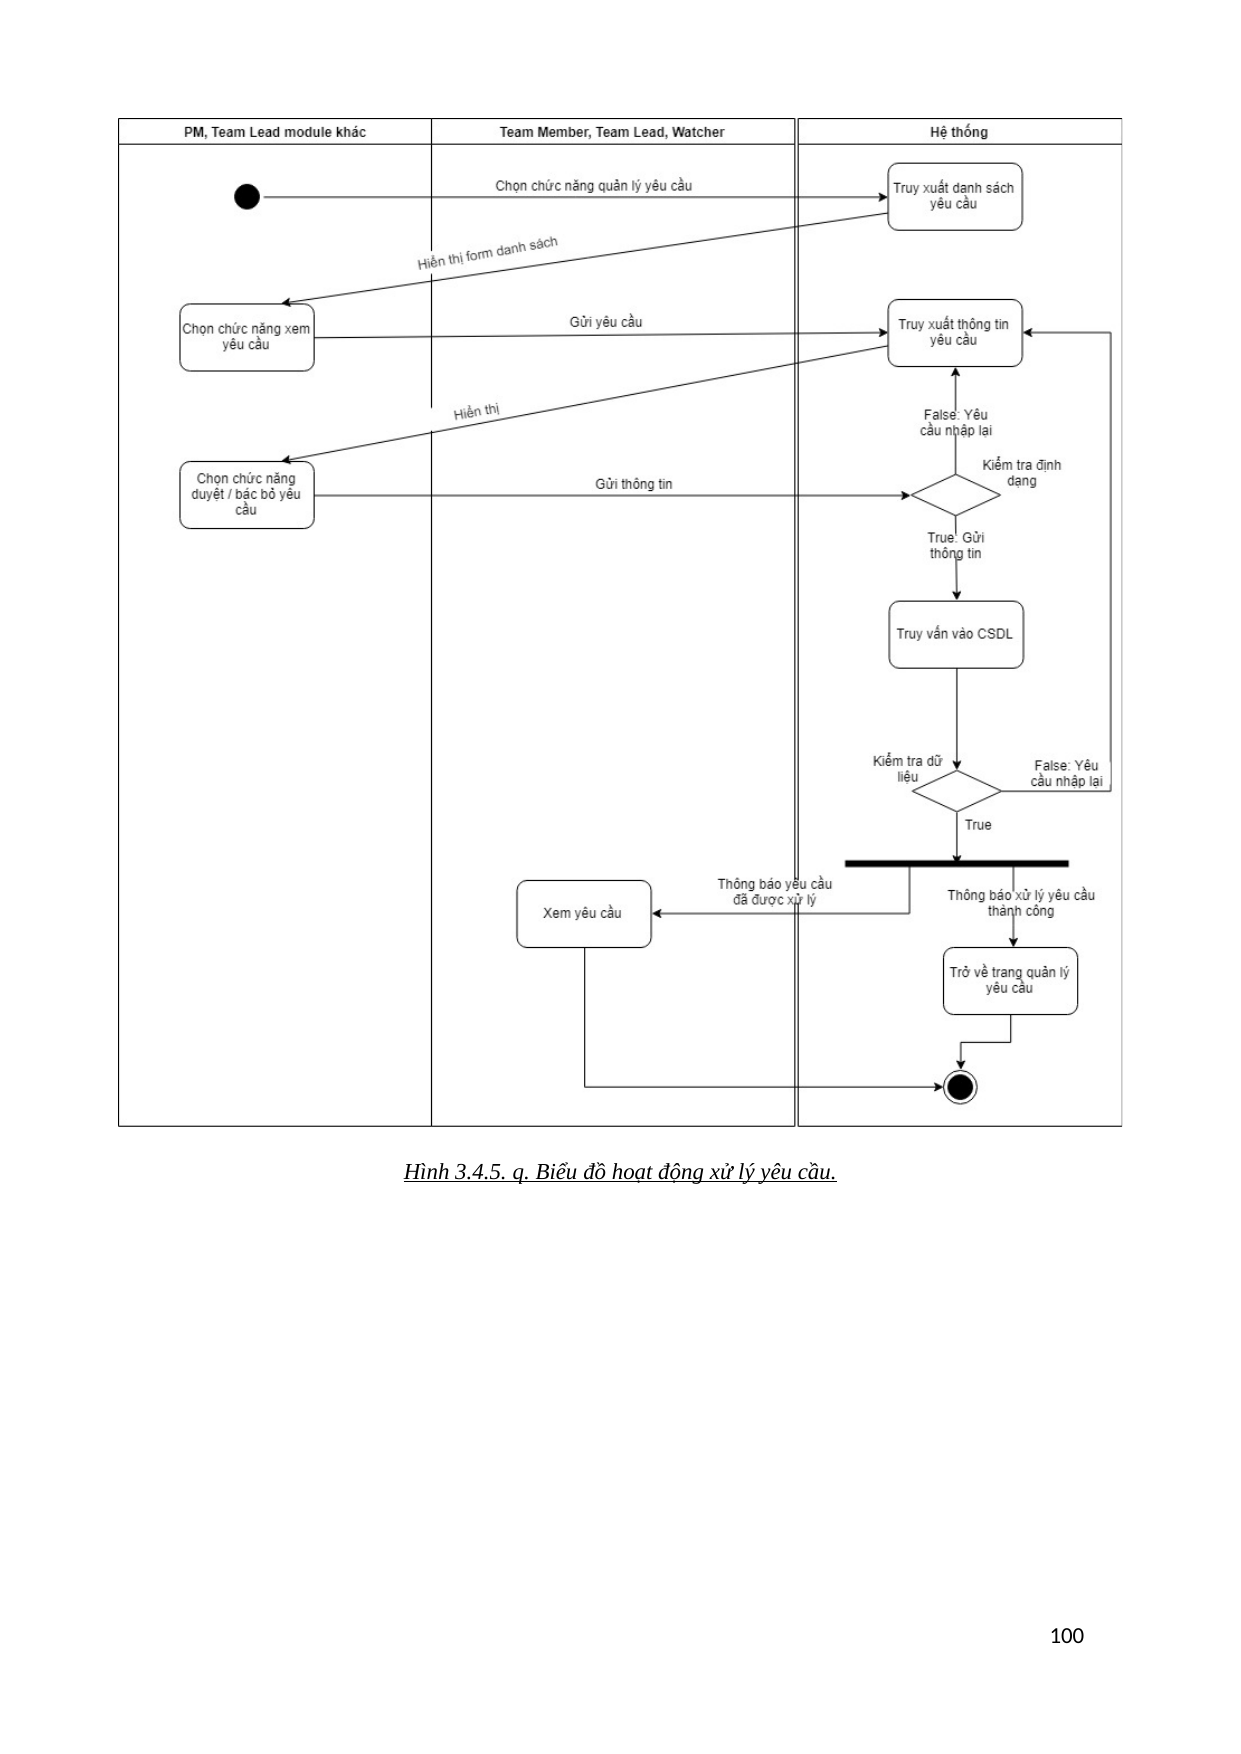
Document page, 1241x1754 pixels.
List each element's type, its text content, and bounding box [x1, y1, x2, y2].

picture [118, 118, 1123, 1128]
text Hình 3.4.5. q. Biểu đồ hoạt động xử lý yêu cầu. [118, 1158, 1122, 1184]
